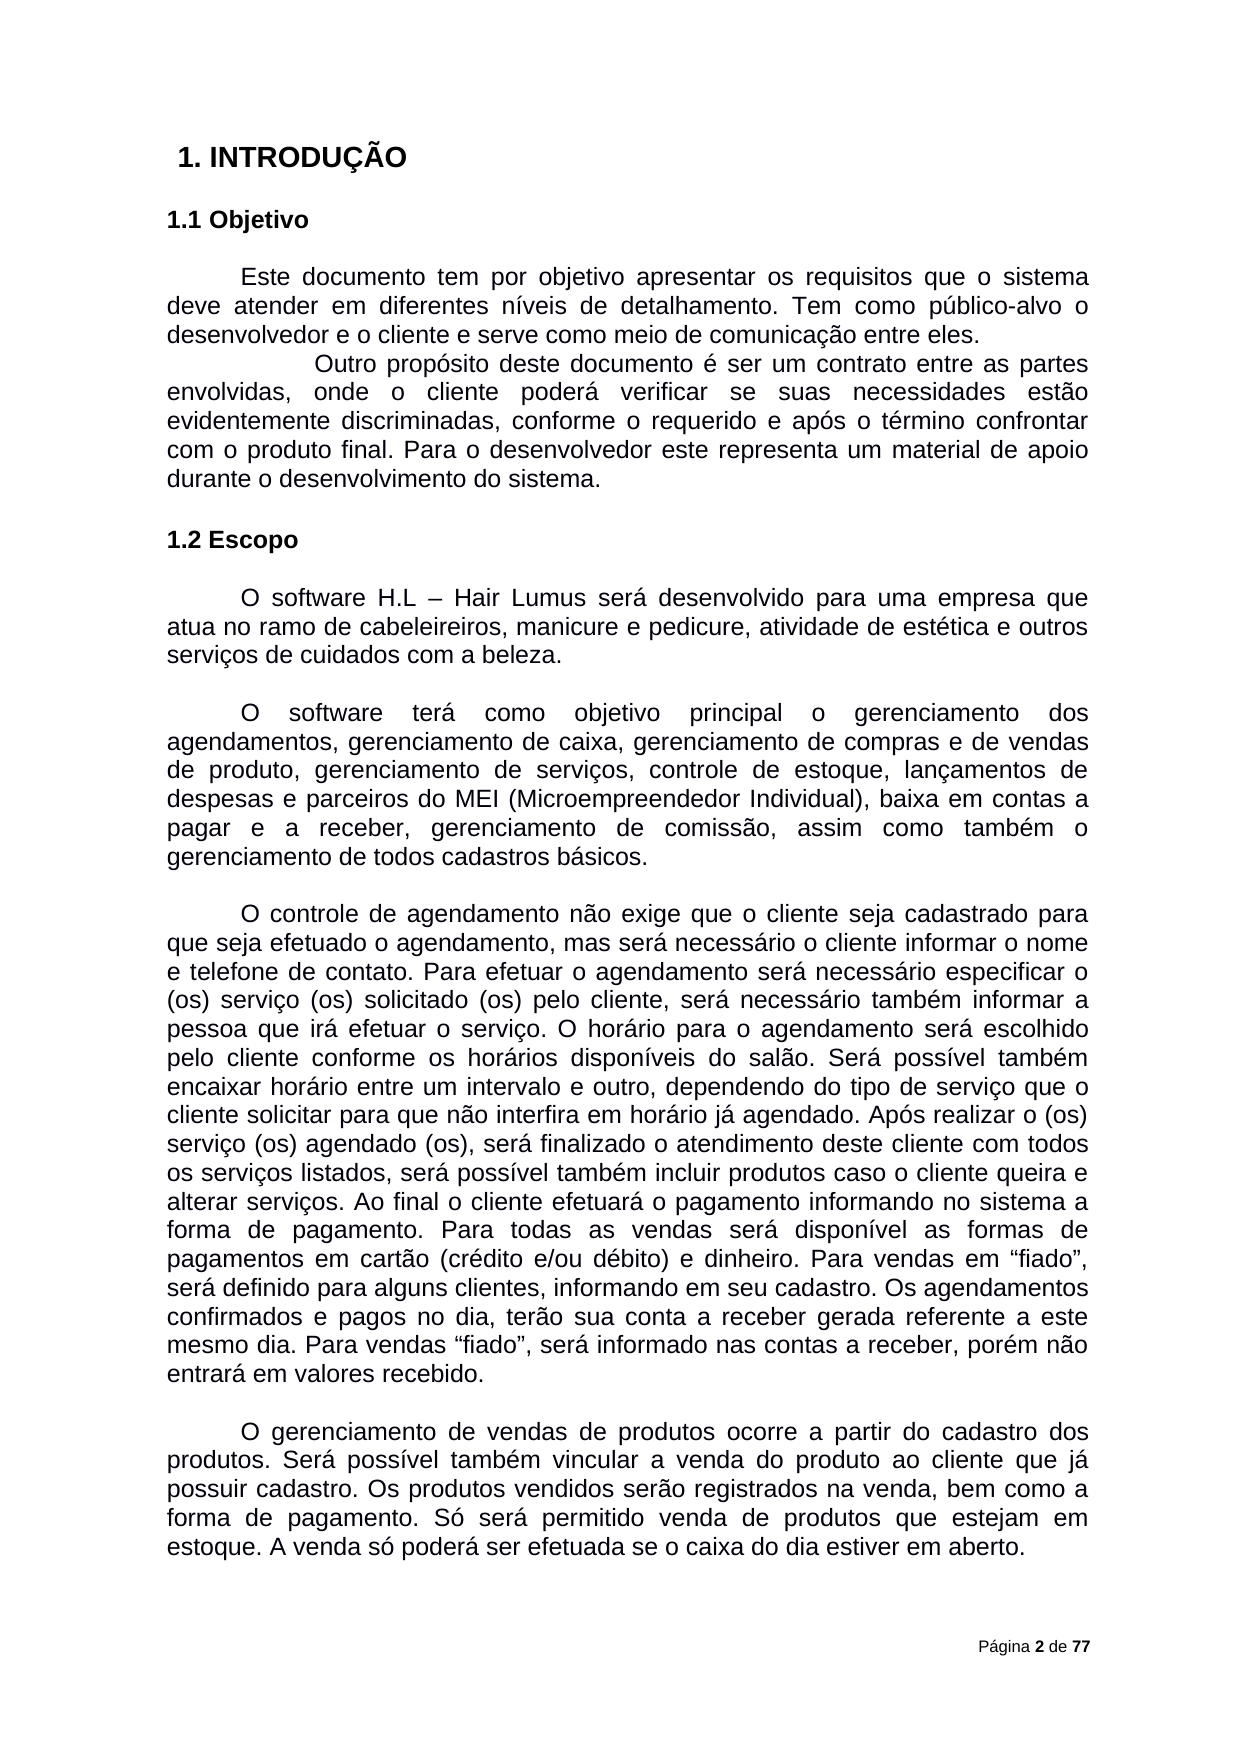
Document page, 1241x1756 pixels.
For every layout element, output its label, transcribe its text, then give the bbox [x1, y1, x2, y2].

subtitle 1. INTRODUÇÃO [177, 139, 1090, 173]
text O gerenciamento de vendas de produtos ocorre a partir do cadastro dos produtos. Será possível também vincular a venda do produto ao cliente que já possuir cadastro. Os produtos vendidos serão registrados na venda, bem como a forma de pagamento. Só será permitido venda de produtos que estejam em estoque. A venda só poderá ser efetuada se o caixa do dia estiver em aberto. [167, 1417, 1090, 1560]
subtitle Objetivo [167, 205, 1090, 234]
text O software terá como objetivo principal o gerenciamento dos agendamentos, gerenciamento de caixa, gerenciamento de compras e de vendas de produto, gerenciamento de serviços, controle de estoque, lançamentos de despesas e parceiros do MEI (Microempreendedor Individual), baixa em contas a pagar e a receber, gerenciamento de comissão, assim como também o gerenciamento de todos cadastros básicos. [167, 698, 1090, 870]
text Outro propósito deste documento é ser um contrato entre as partes envolvidas, onde o cliente poderá verificar se suas necessidades estão evidentemente discriminadas, conforme o requerido e após o término confrontar com o produto final. Para o desenvolvedor este representa um material de apoio durante o desenvolvimento do sistema. [167, 349, 1090, 492]
text O controle de agendamento não exige que o cliente seja cadastrado para que seja efetuado o agendamento, mas será necessário o cliente informar o nome e telefone de contato. Para efetuar o agendamento será necessário especificar o (os) serviço (os) solicitado (os) pelo cliente, será necessário também informar a pessoa que irá efetuar o serviço. O horário para o agendamento será escolhido pelo cliente conforme os horários disponíveis do salão. Será possível também encaixar horário entre um intervalo e outro, dependendo do tipo de serviço que o cliente solicitar para que não interfira em horário já agendado. Após realizar o (os) serviço (os) agendado (os), será finalizado o atendimento deste cliente com todos os serviços listados, será possível também incluir produtos caso o cliente queira e alterar serviços. Ao final o cliente efetuará o pagamento informando no sistema a forma de pagamento. Para todas as vendas será disponível as formas de pagamentos em cartão (crédito e/ou débito) e dinheiro. Para vendas em “fiado”, será definido para alguns clientes, informando em seu cadastro. Os agendamentos confirmados e pagos no dia, terão sua conta a receber gerada referente a este mesmo dia. Para vendas “fiado”, será informado nas contas a receber, porém não entrará em valores recebido. [167, 899, 1090, 1388]
text Este documento tem por objetivo apresentar os requisitos que o sistema deve atender em diferentes níveis de detalhamento. Tem como público-alvo o desenvolvedor e o cliente e serve como meio de comunicação entre eles. [167, 262, 1090, 349]
text O software H.L – Hair Lumus será desenvolvido para uma empresa que atua no ramo de cabeleireiros, manicure e pedicure, atividade de estética e outros serviços de cuidados com a beleza. [167, 583, 1090, 669]
subtitle 1.2 Escopo [167, 525, 1090, 554]
